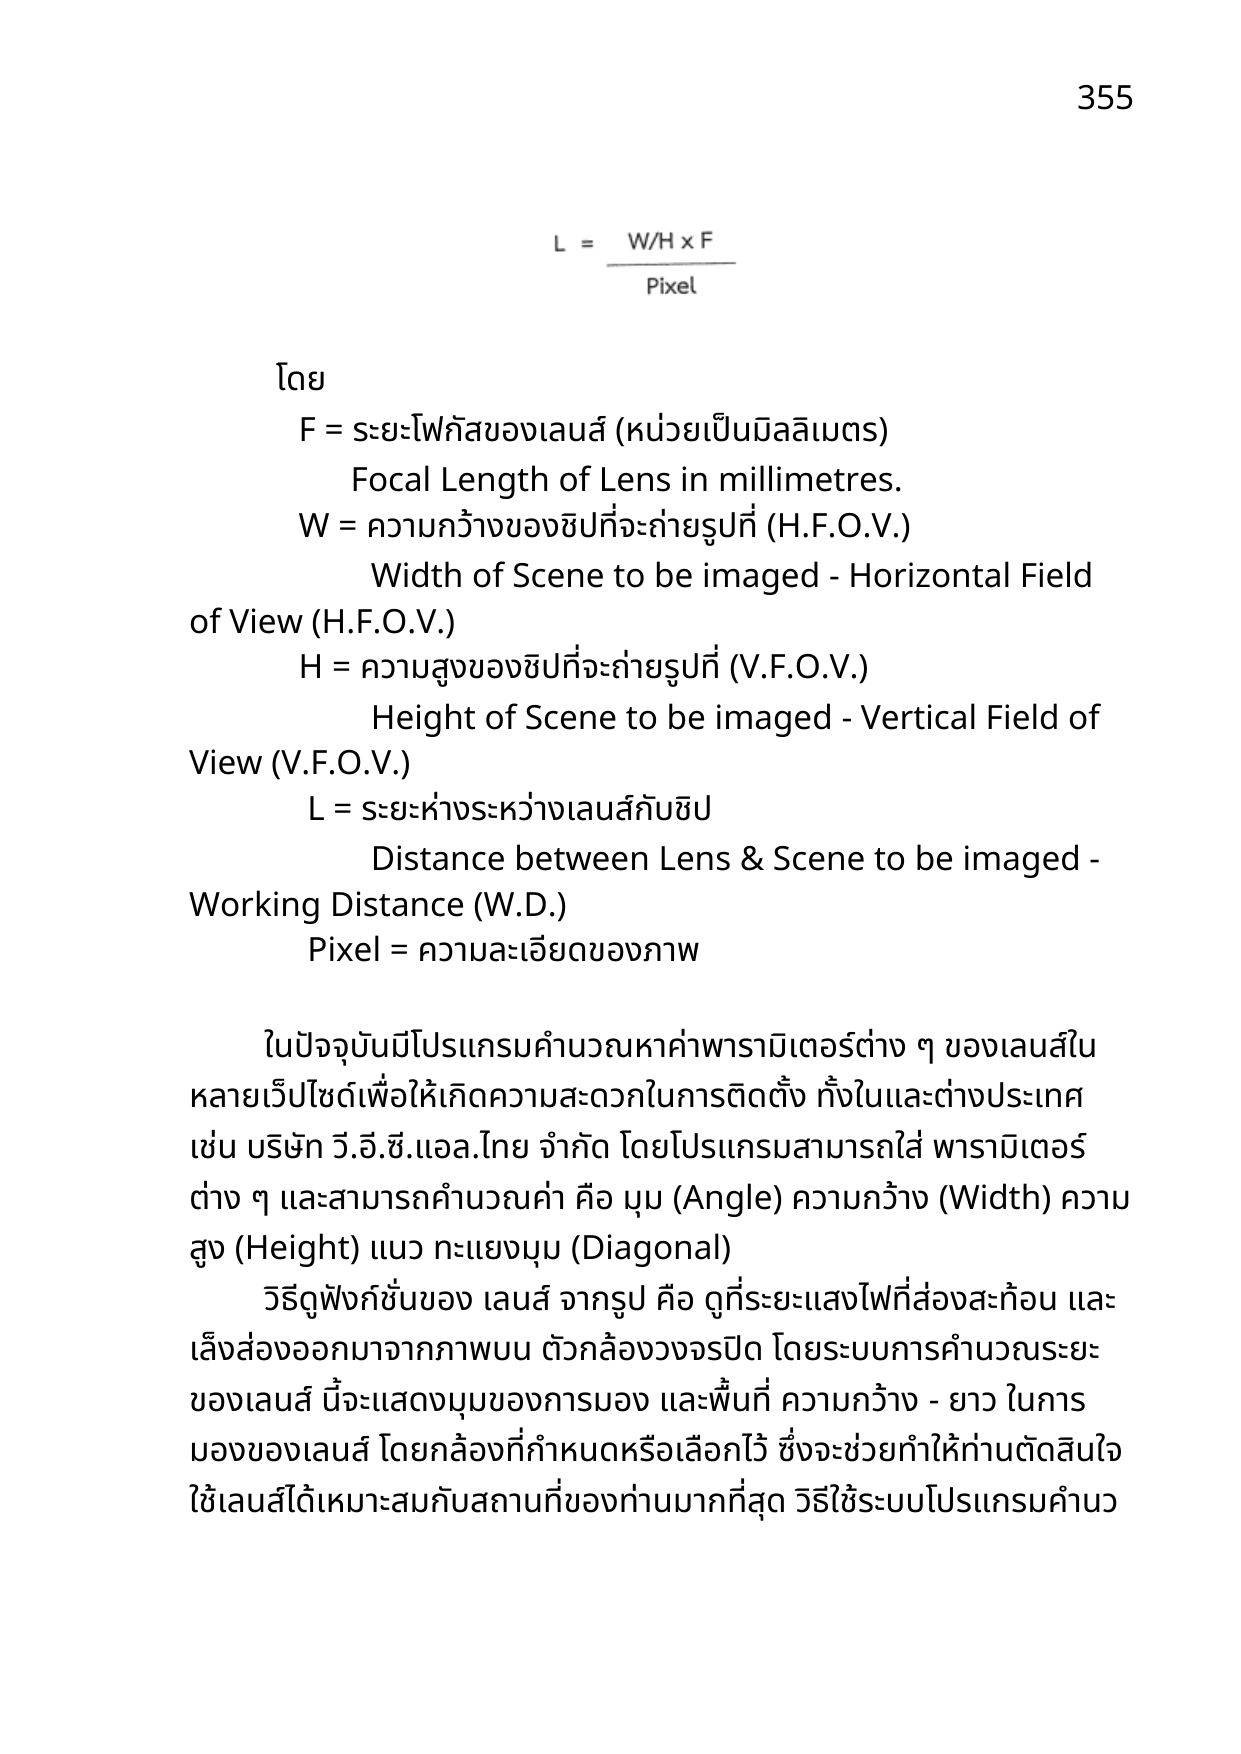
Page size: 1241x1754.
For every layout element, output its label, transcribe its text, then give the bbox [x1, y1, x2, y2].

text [189, 1275, 1134, 1527]
text W = ความกว้างของชิปที่จะถ่ายรูปที่ (H.F.O.V.) [189, 502, 1134, 552]
text ในปัจจุบันมีโปรแกรมคํานวณหาค่าพารามิเตอร์ต่าง ๆ ของเลนส์ในหลายเว็ปไซด์เพื่อให้เกิดความสะดวกในการติดตั้ง ทั้งในและต่างประเทศ เช่น บริษัท วี.อี.ซี.แอล.ไทย จํากัด โดยโปรแกรมสามารถใส่ พารามิเตอร์ต่าง ๆ และสามารถคํานวณค่า คือ มุม (Angle) ความกว้าง (Width) ความสูง (Height) แนว ทะแยงมุม (Diagonal) [189, 1022, 1134, 1275]
text โดย [189, 355, 1134, 406]
picture [538, 192, 784, 327]
text Width of Scene to be imaged - Horizontal Field of View (H.F.O.V.) [189, 552, 1134, 643]
text H = ความสูงของชิปที่จะถ่ายรูปที่ (V.F.O.V.) [189, 643, 1134, 694]
text Pixel = ความละเอียดของภาพ [189, 926, 1134, 977]
text Height of Scene to be imaged - Vertical Field of View (V.F.O.V.) [189, 694, 1134, 784]
text Focal Length of Lens in millimetres. [189, 456, 1134, 502]
text Distance between Lens & Scene to be imaged - Working Distance (W.D.) [189, 835, 1134, 926]
text L = ระยะห่างระหว่างเลนส์กับชิป [189, 784, 1134, 835]
text F = ระยะโฟกัสของเลนส์ (หน่วยเป็นมิลลิเมตร) [189, 406, 1134, 456]
